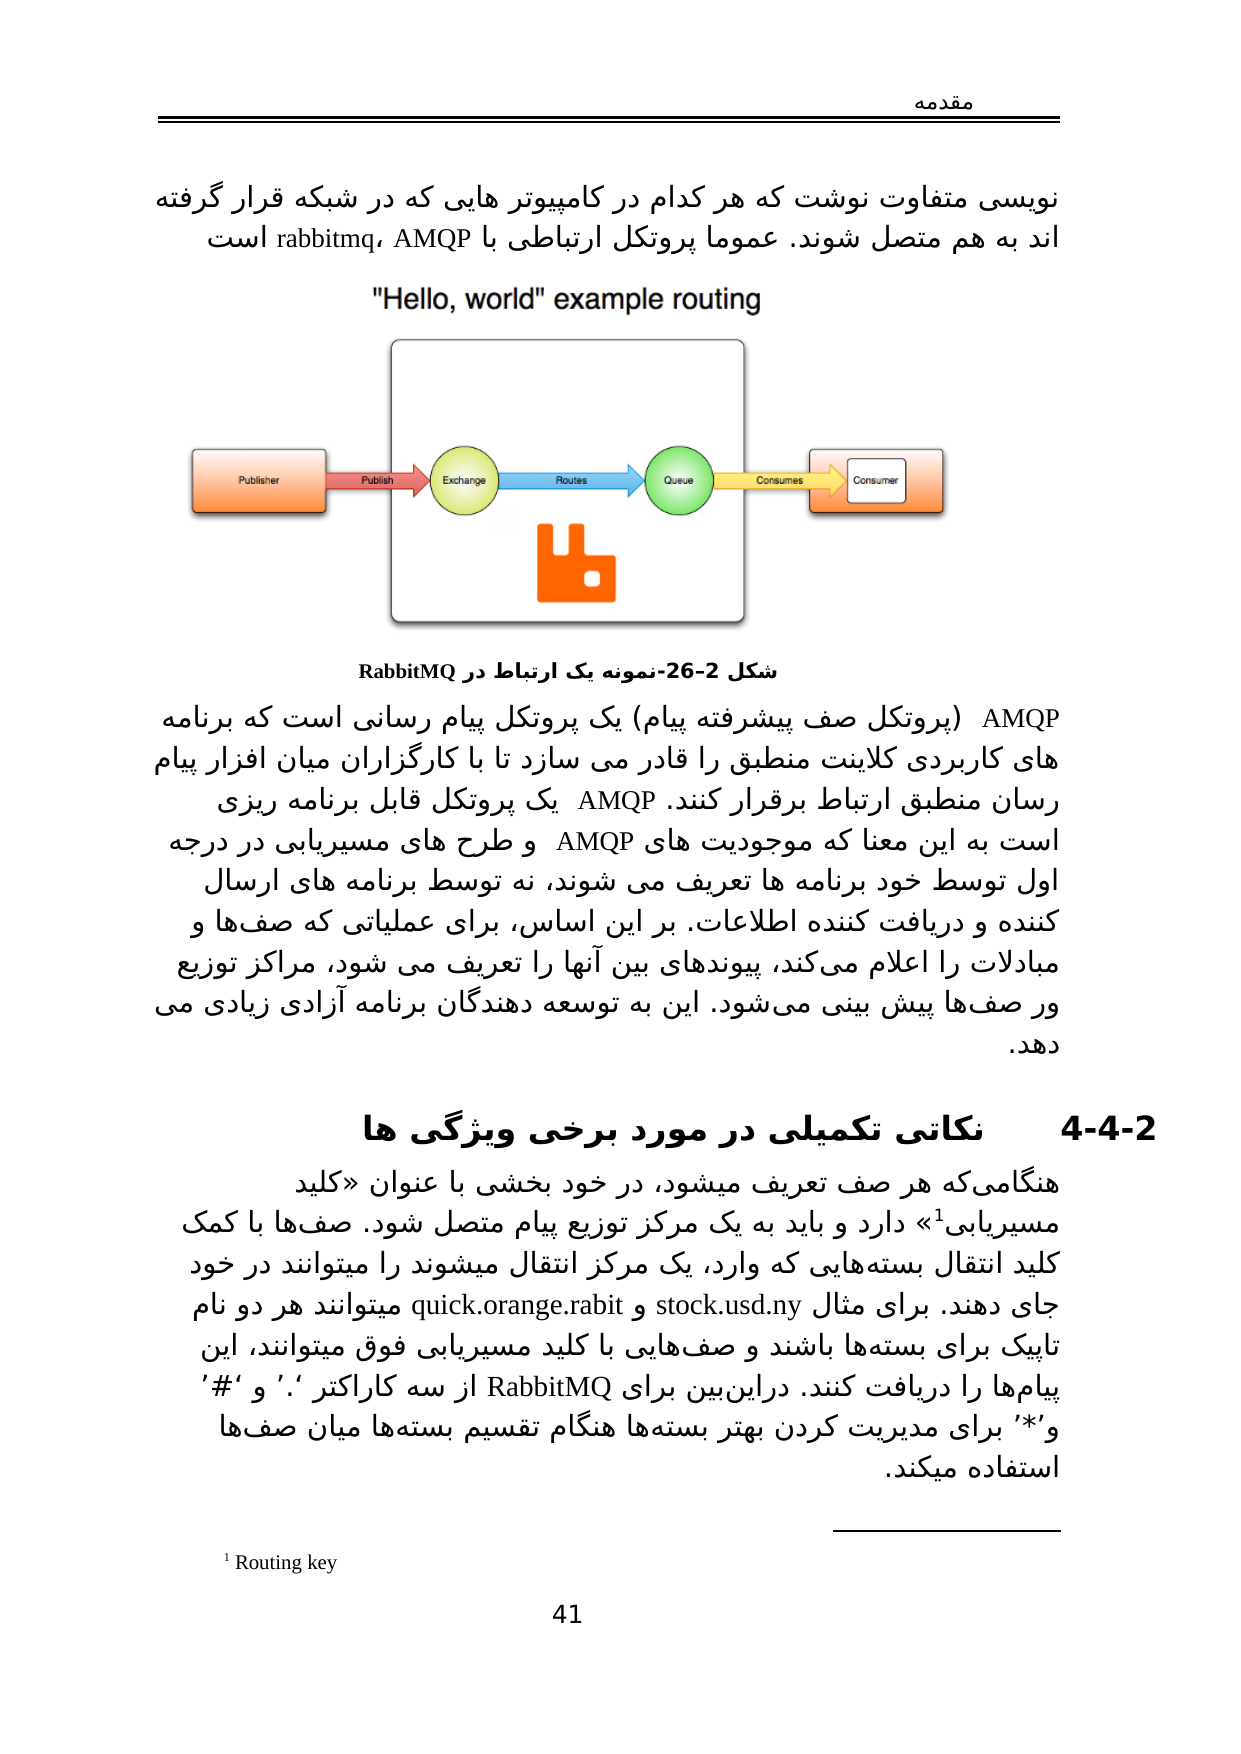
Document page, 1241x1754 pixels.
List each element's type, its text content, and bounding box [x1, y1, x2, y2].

text AMQP (پروتکل صف پیشرفته پیام) یک پروتکل پیام رسانی است که برنامه های کاربردی کلاینت منطبق را قادر می سازد تا با کارگزاران میان افزار پیام رسان منطبق ارتباط برقرار کنند. AMQP یک پروتکل قابل برنامه ریزی است به این معنا که موجودیت های AMQP و طرح های مسیریابی در درجه اول توسط خود برنامه ها تعریف می شوند، نه توسط برنامه های ارسال کننده و دریافت کننده اطلاعات. بر این اساس، برای عملیاتی که صف‌ها و مبادلات را اعلام می‌کند، پیوندهای بین آنها را تعریف می شود، مراکز توزیع ور صف‌ها پیش بینی می‌شود. این به توسعه دهندگان برنامه آزادی زیادی می دهد. [150, 701, 1060, 1061]
subtitle نکاتی تکمیلی در مورد برخی ویژگی ها [150, 1109, 1060, 1148]
text هنگامی‌که هر صف تعریف میشود، در خود بخشی با عنوان «کلید مسیریابی» دارد و باید به یک مرکز توزیع پیام متصل شود. صف‌ها با کمک کلید انتقال بسته‌هایی که وارد، یک مرکز انتقال میشوند را میتوانند در خود جای دهند. برای مثال stock.usd.ny و quick.orange.rabit میتوانند هر دو نام تاپیک برای بسته‌ها باشند و صف‌هایی با کلید مسیریابی فوق میتوانند، این پیام‌ها را دریافت کنند. دراین‌بین برای RabbitMQ از سه کاراکتر ‘.’ و ‘#’ و’*’ برای مدیریت کردن بهتر بسته‌ها هنگام تقسیم بسته‌ها میان صف‌ها استفاده میکند. [150, 1165, 1060, 1484]
picture [176, 273, 959, 641]
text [150, 180, 1060, 255]
